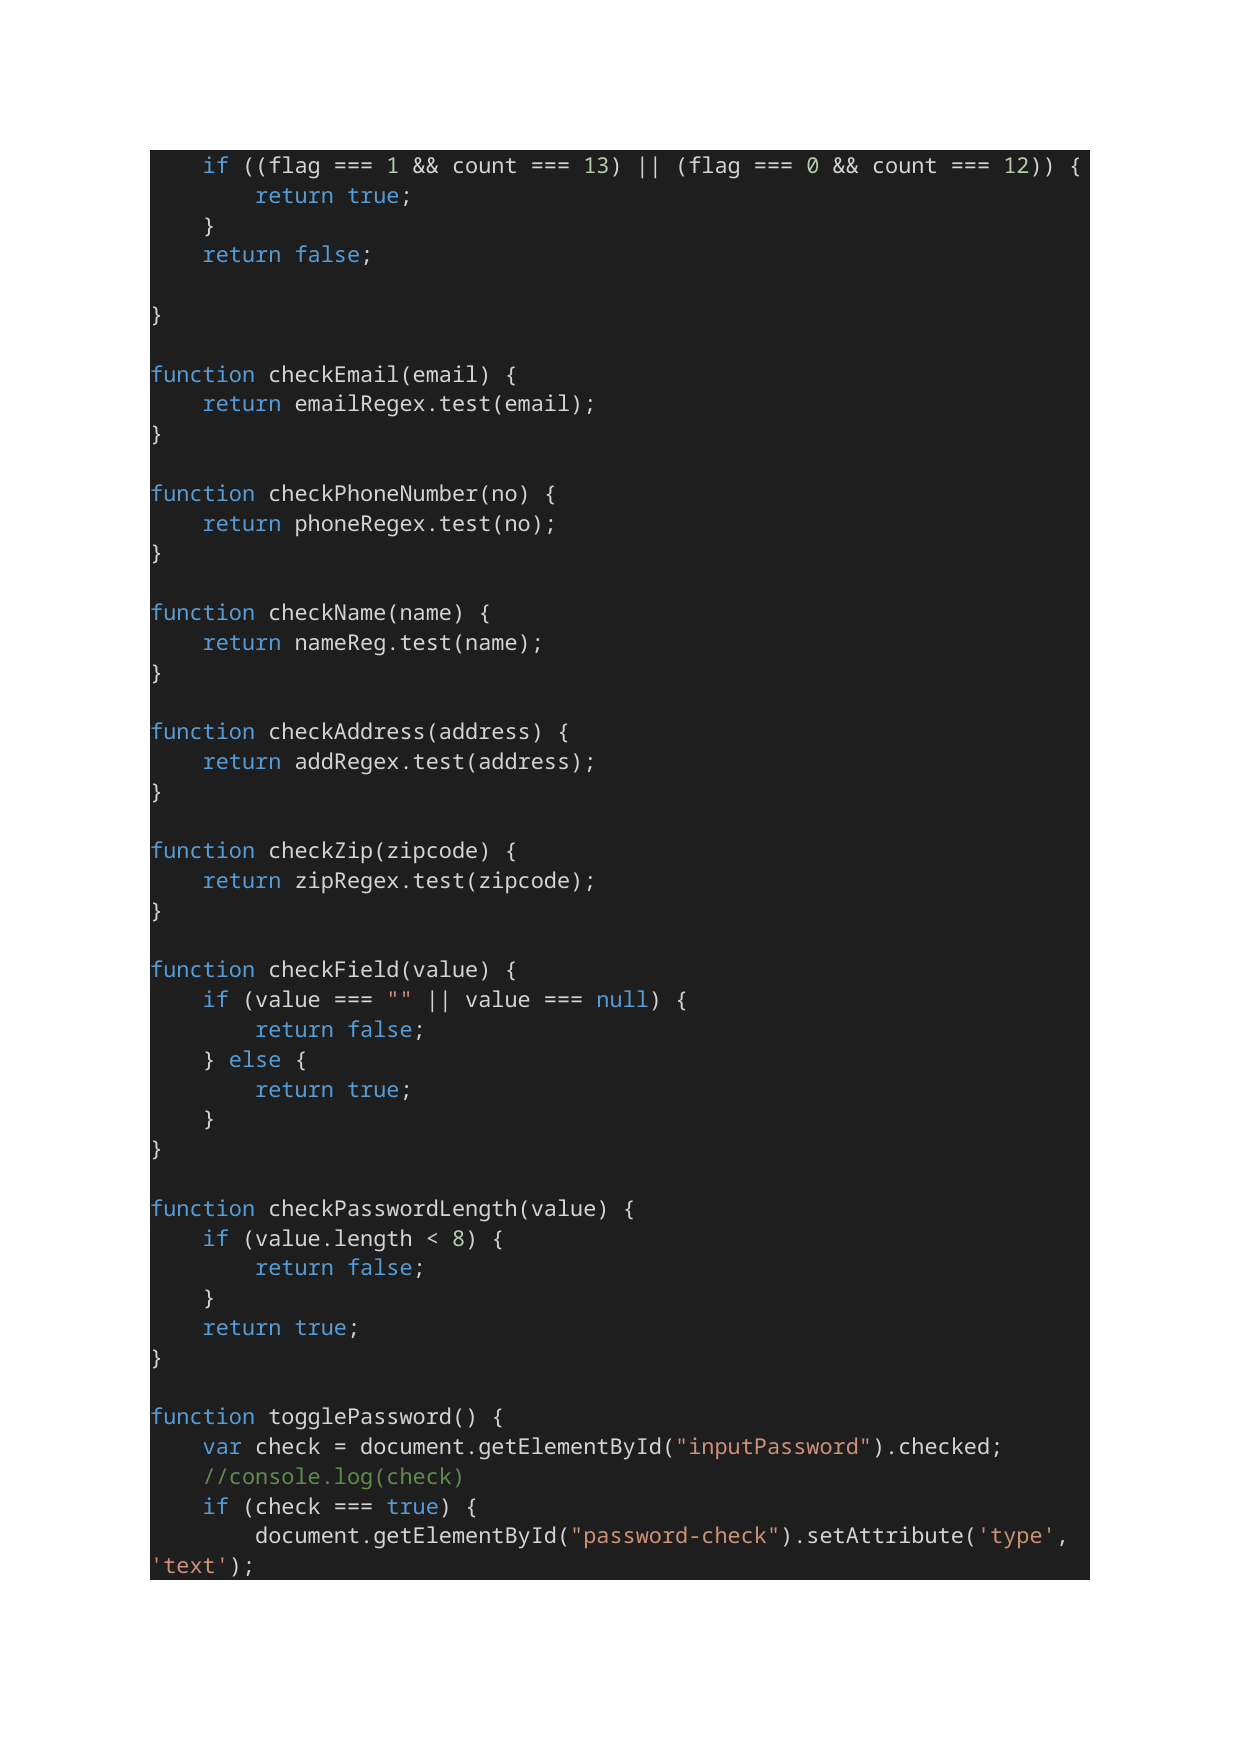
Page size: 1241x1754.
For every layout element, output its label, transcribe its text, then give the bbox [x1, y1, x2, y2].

text if (value === "" || value === null) { [150, 984, 1090, 1014]
text function checkName(name) { [150, 597, 1090, 627]
text return false; [150, 1252, 1090, 1282]
text function checkPasswordLength(value) { [150, 1193, 1090, 1222]
text } [150, 1103, 1090, 1133]
text if (check === true) { [150, 1491, 1090, 1520]
text return false; [150, 1014, 1090, 1044]
text function checkEmail(email) { [150, 358, 1090, 388]
text return emailRegex.test(email); [150, 388, 1090, 418]
text } [150, 1133, 1090, 1163]
text var check = document.getElementById("inputPassword").checked; [150, 1431, 1090, 1461]
text } [150, 895, 1090, 924]
text return phoneRegex.test(no); [150, 507, 1090, 537]
text } [150, 656, 1090, 686]
text function checkAddress(address) { [150, 716, 1090, 746]
text function checkPhoneNumber(no) { [150, 478, 1090, 507]
text } [150, 209, 1090, 239]
text return true; [150, 1312, 1090, 1342]
text return true; [150, 180, 1090, 209]
text } [150, 418, 1090, 448]
text } [150, 1282, 1090, 1312]
text document.getElementById("password-check").setAttribute('type', 'text'); [150, 1520, 1090, 1580]
text return zipRegex.test(zipcode); [150, 865, 1090, 895]
text return true; [150, 1073, 1090, 1103]
text } [150, 537, 1090, 567]
text function checkZip(zipcode) { [150, 835, 1090, 865]
text return addRegex.test(address); [150, 746, 1090, 776]
text if (value.length < 8) { [150, 1222, 1090, 1252]
text function togglePassword() { [150, 1401, 1090, 1431]
text } else { [150, 1044, 1090, 1073]
text } [150, 299, 1090, 329]
text } [150, 776, 1090, 805]
text //console.log(check) [150, 1461, 1090, 1491]
text function checkField(value) { [150, 954, 1090, 984]
text if ((flag === 1 && count === 13) || (flag === 0 && count === 12)) { [150, 150, 1090, 180]
text return nameReg.test(name); [150, 627, 1090, 656]
text } [150, 1342, 1090, 1371]
text return false; [150, 239, 1090, 269]
